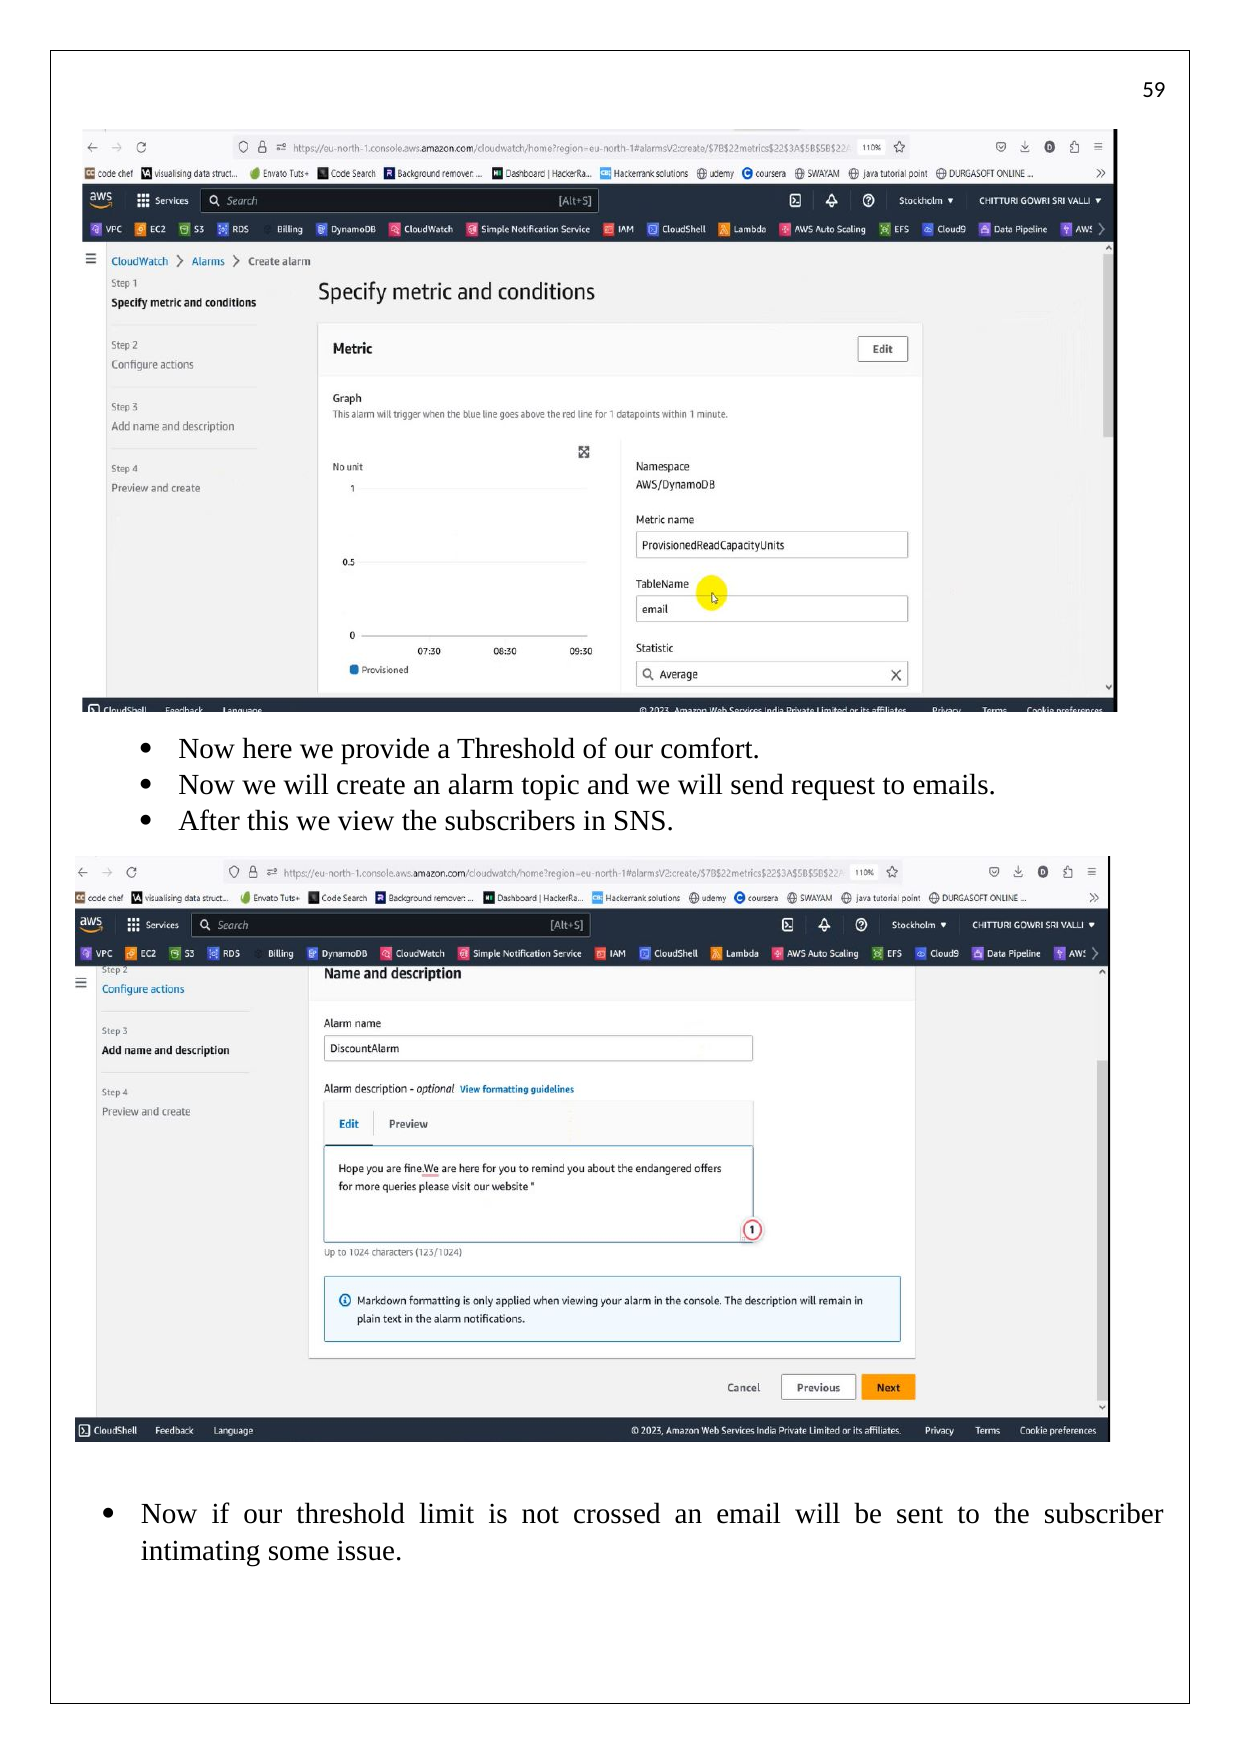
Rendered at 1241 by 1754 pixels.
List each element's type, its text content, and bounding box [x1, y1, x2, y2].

list After this we view the subscribers in SNS. [141, 803, 1165, 837]
list Now if our threshold limit is not crossed an email will be sent to the subscriber intimating some issue. [103, 1497, 1165, 1566]
list Now we will create an alarm topic and we will send request to emails. [141, 767, 1165, 801]
picture [75, 856, 1110, 1442]
picture [82, 129, 1118, 712]
list Now here we provide a Threshold of our comfort. [141, 731, 1165, 764]
